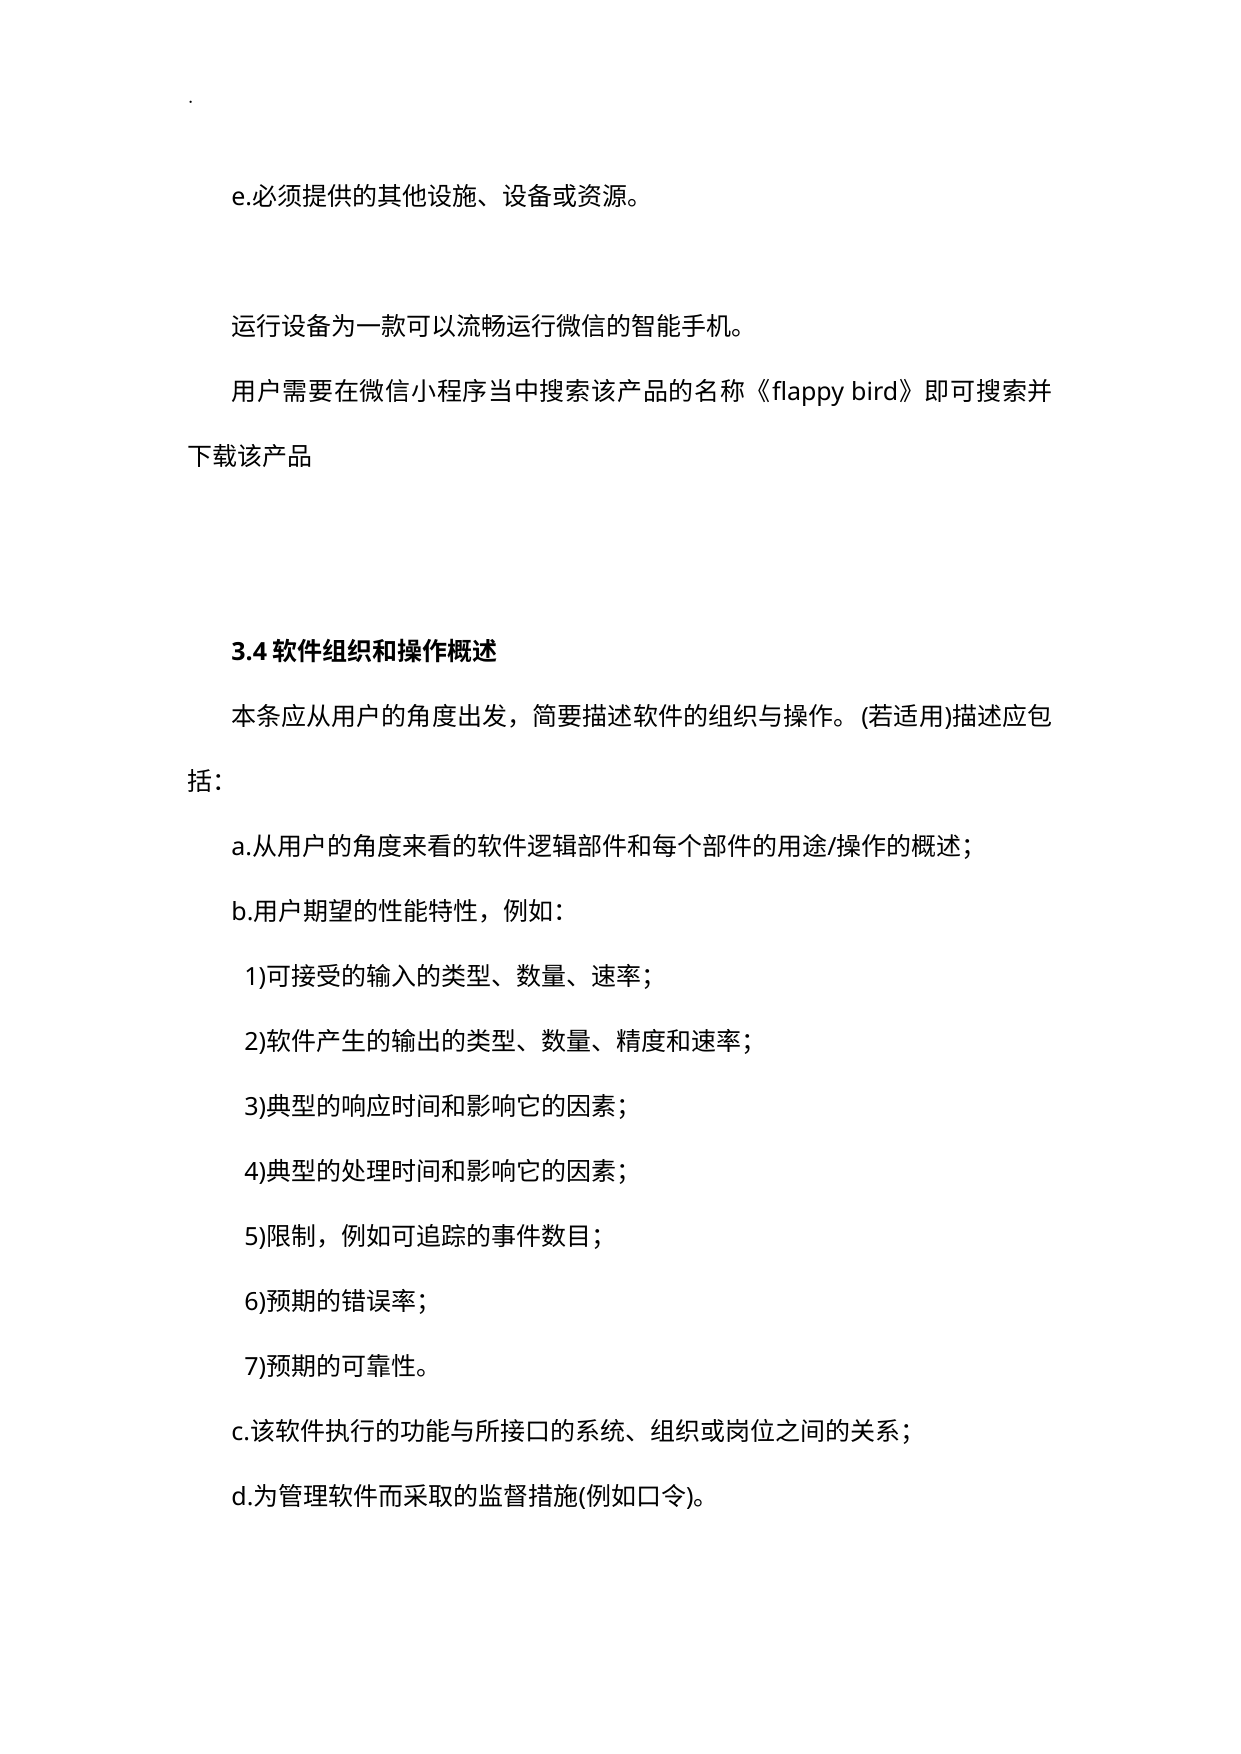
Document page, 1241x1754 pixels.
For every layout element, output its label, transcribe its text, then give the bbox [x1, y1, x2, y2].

text 5)限制，例如可追踪的事件数目； [187, 1202, 1053, 1267]
text 6)预期的错误率； [187, 1267, 1053, 1332]
text c.该软件执行的功能与所接口的系统、组织或岗位之间的关系； [187, 1397, 1053, 1462]
text d.为管理软件而采取的监督措施(例如口令)。 [187, 1462, 1053, 1527]
text 2)软件产生的输出的类型、数量、精度和速率； [187, 1007, 1053, 1072]
text a.从用户的角度来看的软件逻辑部件和每个部件的用途/操作的概述； [187, 812, 1053, 877]
text 7)预期的可靠性。 [187, 1332, 1053, 1397]
text b.用户期望的性能特性，例如： [187, 877, 1053, 942]
text 运行设备为一款可以流畅运行微信的智能手机。 [187, 292, 1053, 357]
text 4)典型的处理时间和影响它的因素； [187, 1137, 1053, 1202]
text 3)典型的响应时间和影响它的因素； [187, 1072, 1053, 1137]
text e.必须提供的其他设施、设备或资源。 [187, 162, 1053, 227]
text 3.4软件组织和操作概述 [187, 617, 1053, 682]
text 用户需要在微信小程序当中搜索该产品的名称《flappy bird》即可搜索并下载该产品 [187, 357, 1053, 487]
text 1)可接受的输入的类型、数量、速率； [187, 942, 1053, 1007]
text 本条应从用户的角度出发，简要描述软件的组织与操作。(若适用)描述应包括： [187, 682, 1053, 812]
